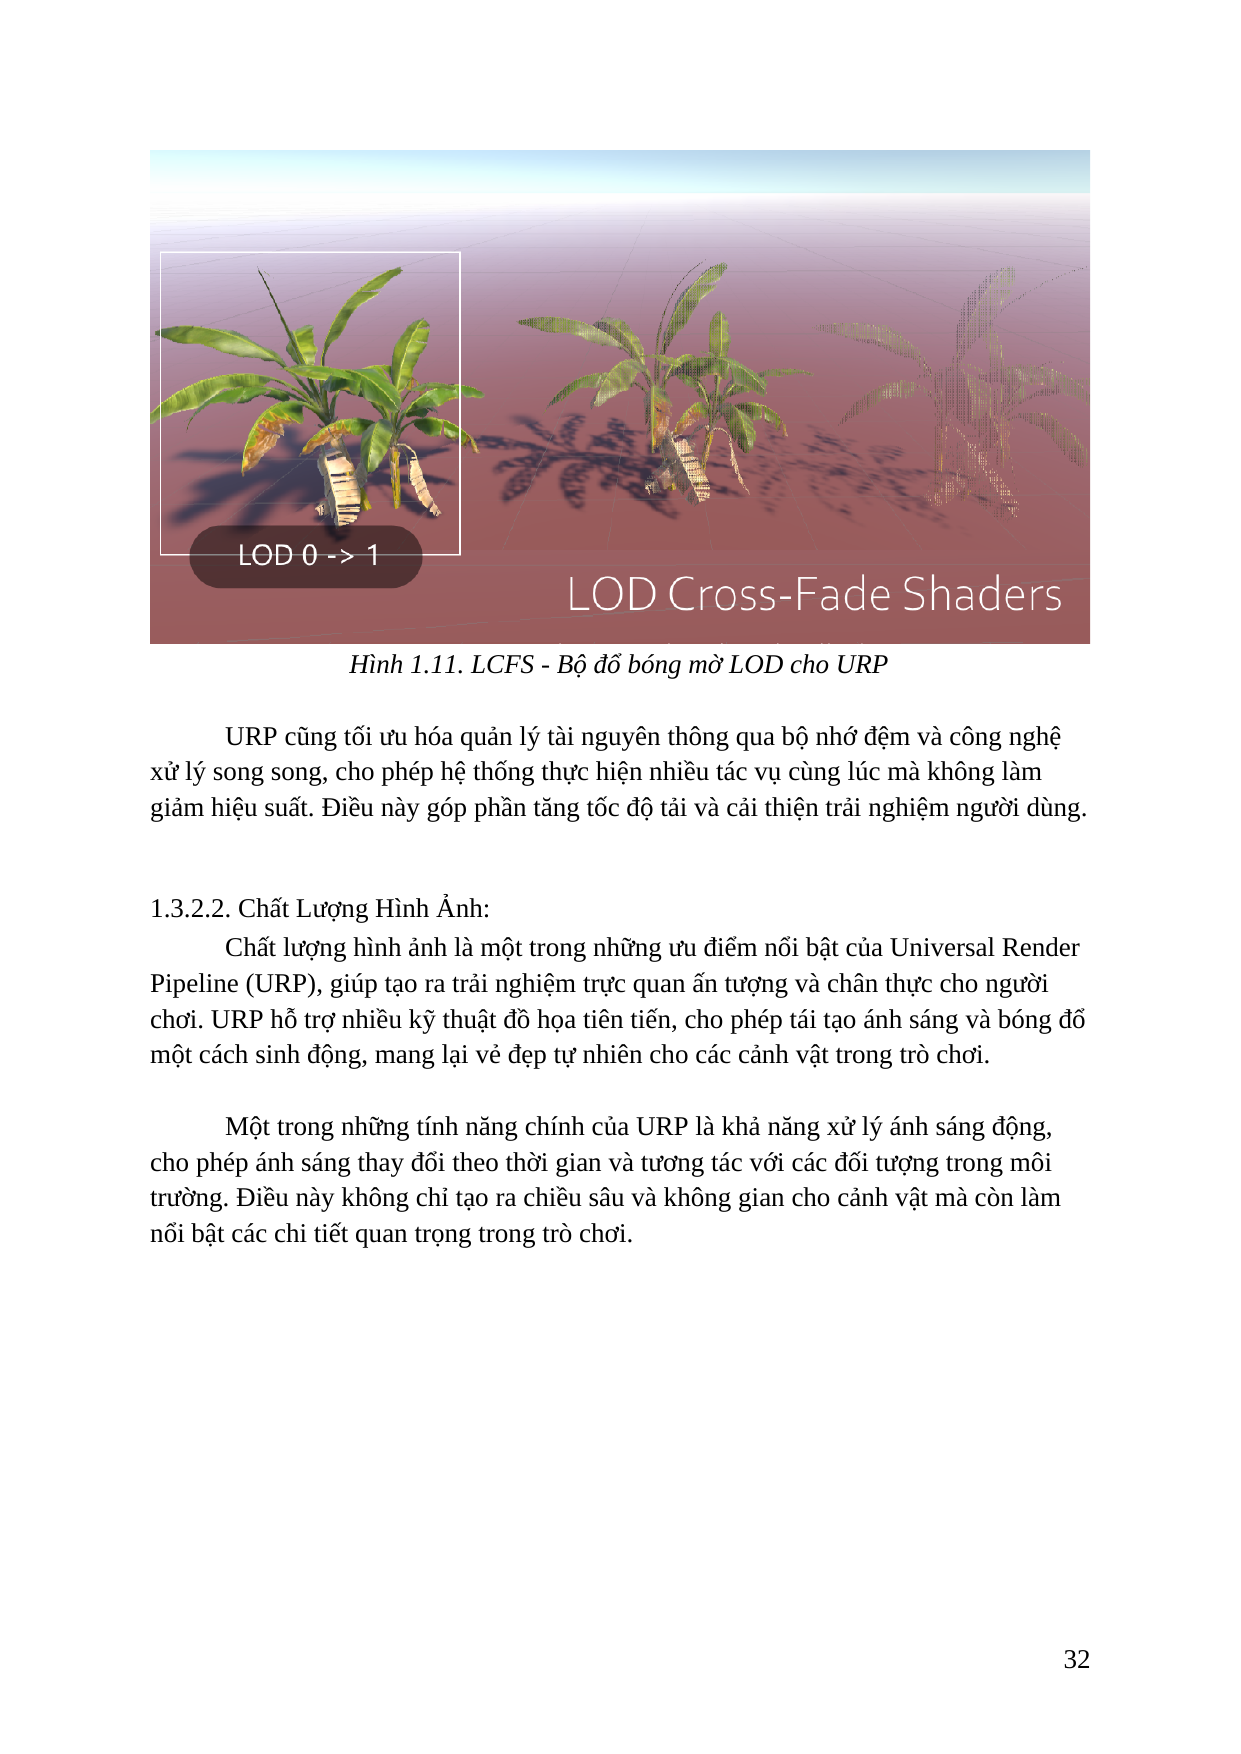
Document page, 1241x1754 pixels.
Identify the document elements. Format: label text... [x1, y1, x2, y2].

text URP cũng tối ưu hóa quản lý tài nguyên thông qua bộ nhớ đệm và công nghệ xử lý song song, cho phép hệ thống thực hiện nhiều tác vụ cùng lúc mà không làm giảm hiệu suất. Điều này góp phần tăng tốc độ tải và cải thiện trải nghiệm người dùng. [150, 720, 1090, 822]
picture [150, 150, 1091, 644]
text Chất lượng hình ảnh là một trong những ưu điểm nổi bật của Universal Render Pipeline (URP), giúp tạo ra trải nghiệm trực quan ấn tượng và chân thực cho người chơi. URP hỗ trợ nhiều kỹ thuật đồ họa tiên tiến, cho phép tái tạo ánh sáng và bóng đổ một cách sinh động, mang lại vẻ đẹp tự nhiên cho các cảnh vật trong trò chơi. [150, 931, 1090, 1070]
subtitle 1.3.2.2. Chất Lượng Hình Ảnh: [150, 892, 1090, 923]
subtitle Hình 1.11. LCFS - Bộ đổ bóng mờ LOD cho URP [150, 648, 1090, 679]
text Một trong những tính năng chính của URP là khả năng xử lý ánh sáng động, cho phép ánh sáng thay đổi theo thời gian và tương tác với các đối tượng trong môi trường. Điều này không chỉ tạo ra chiều sâu và không gian cho cảnh vật mà còn làm nổi bật các chi tiết quan trọng trong trò chơi. [150, 1110, 1090, 1248]
